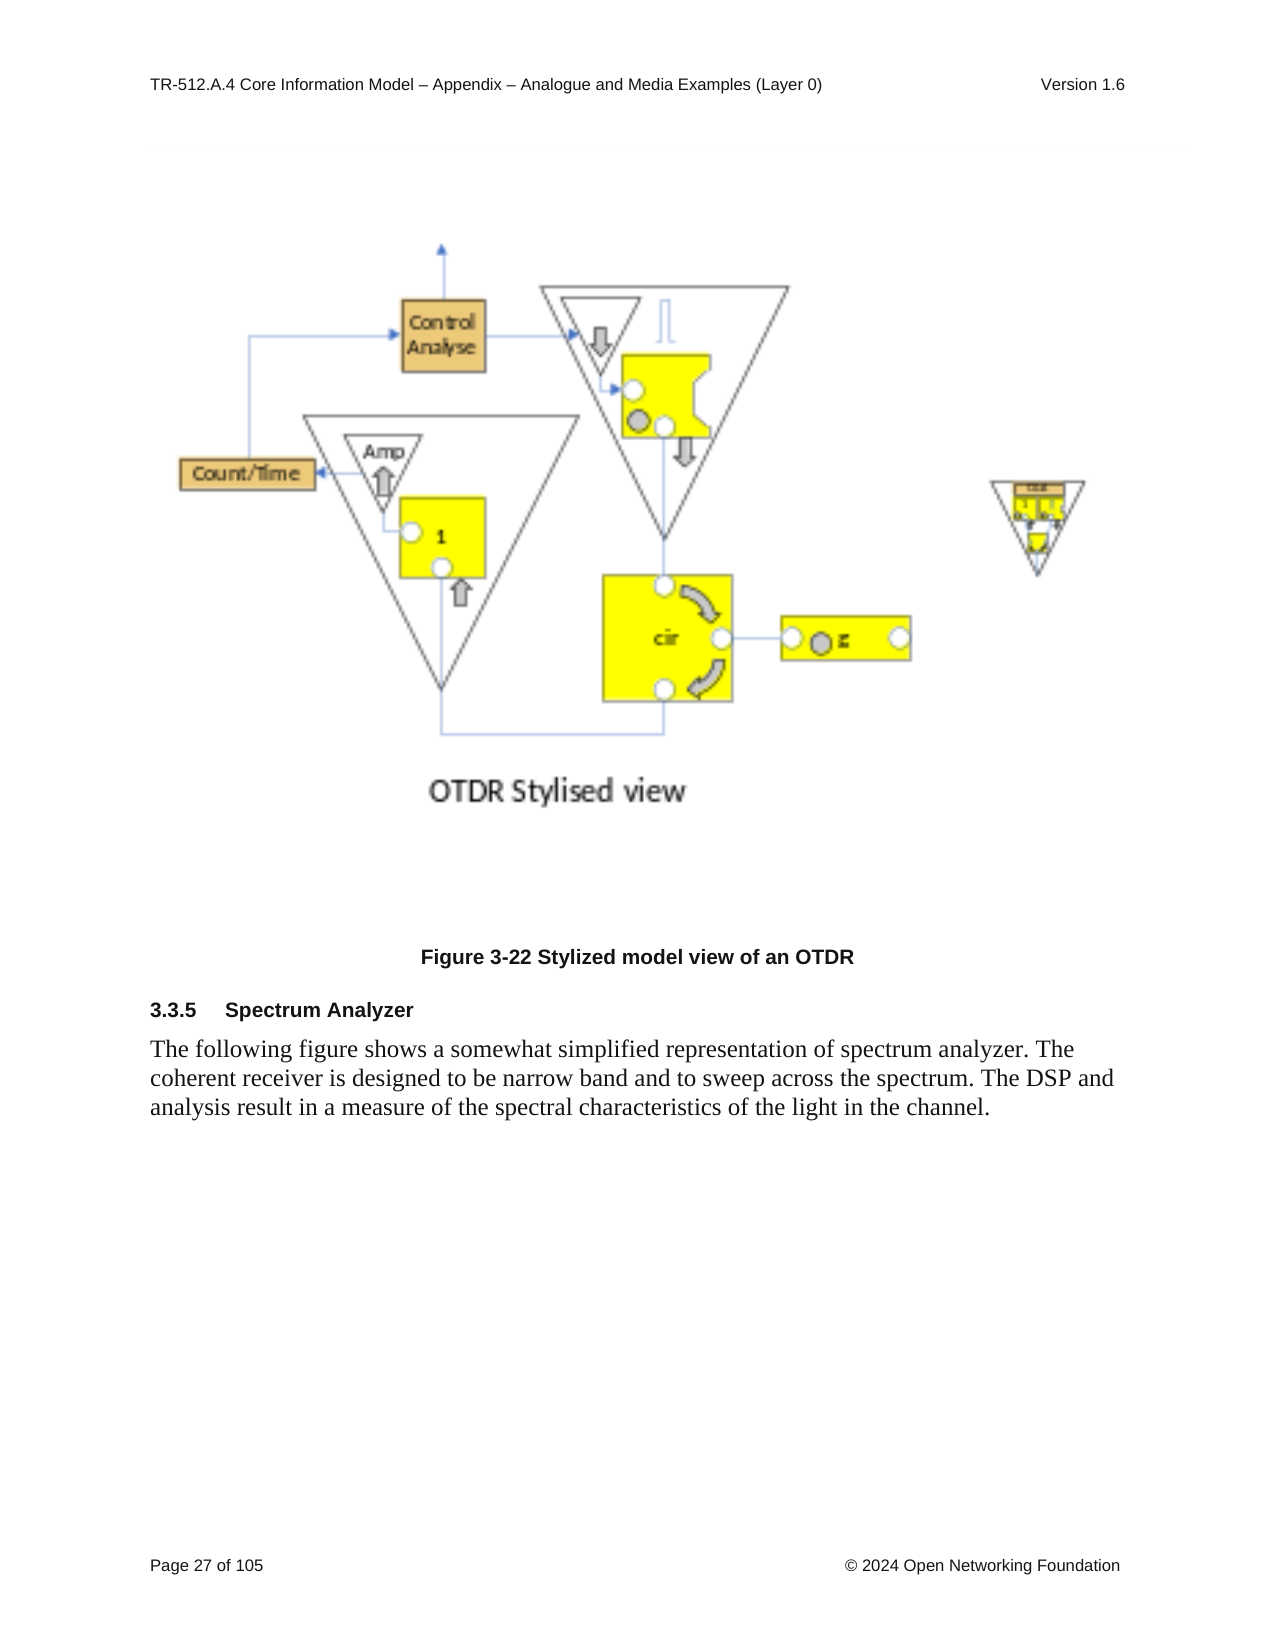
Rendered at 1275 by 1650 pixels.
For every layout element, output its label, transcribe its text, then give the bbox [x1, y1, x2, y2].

text The following figure shows a somewhat simplified representation of spectrum analyzer. The coherent receiver is designed to be narrow band and to sweep across the spectrum. The DSP and analysis result in a measure of the spectral characteristics of the light in the channel. [150, 1034, 1125, 1121]
text Figure 3-22 Stylized model view of an OTDR [150, 945, 1125, 969]
subtitle Spectrum Analyzer [150, 998, 1125, 1022]
